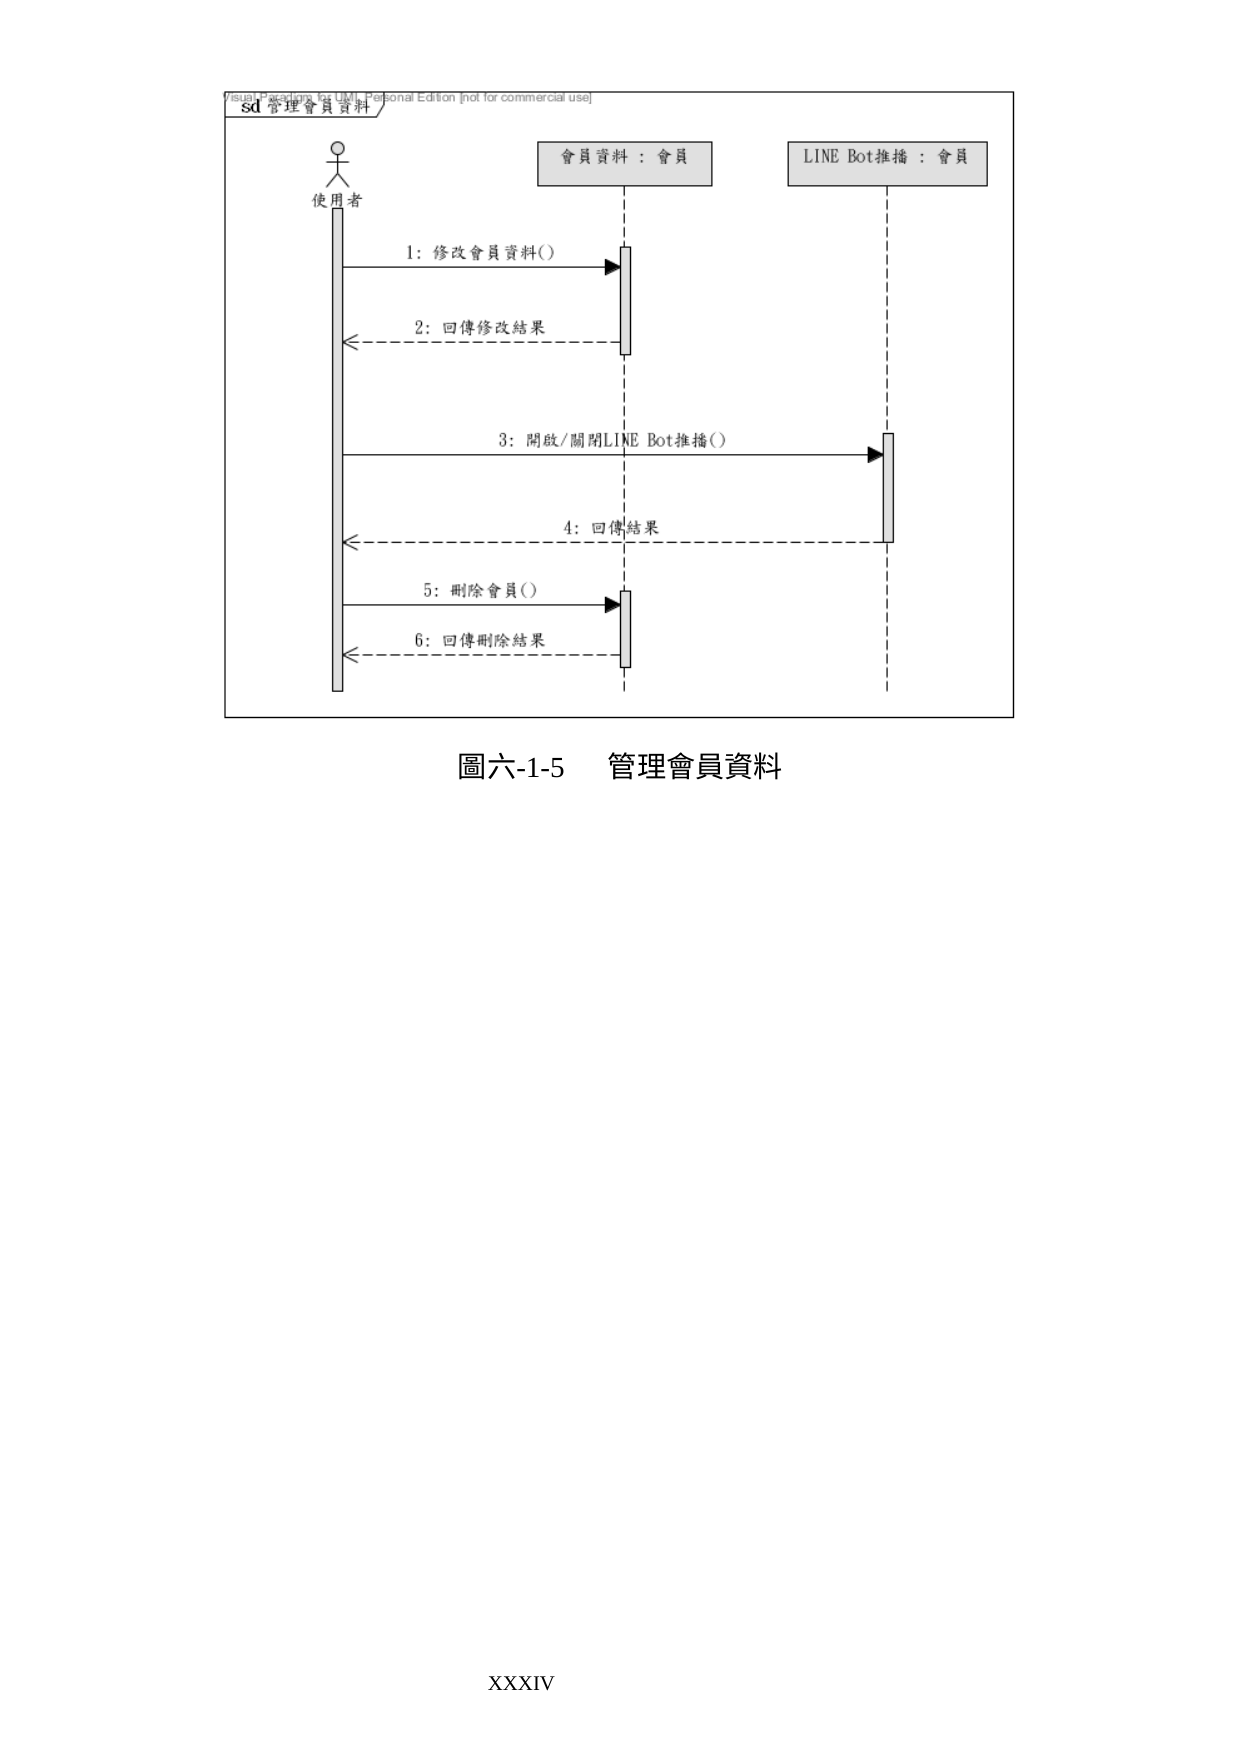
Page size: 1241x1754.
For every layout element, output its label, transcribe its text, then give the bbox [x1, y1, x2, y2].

picture [222, 89, 1018, 722]
text 管理會員資料 [89, 727, 1152, 802]
